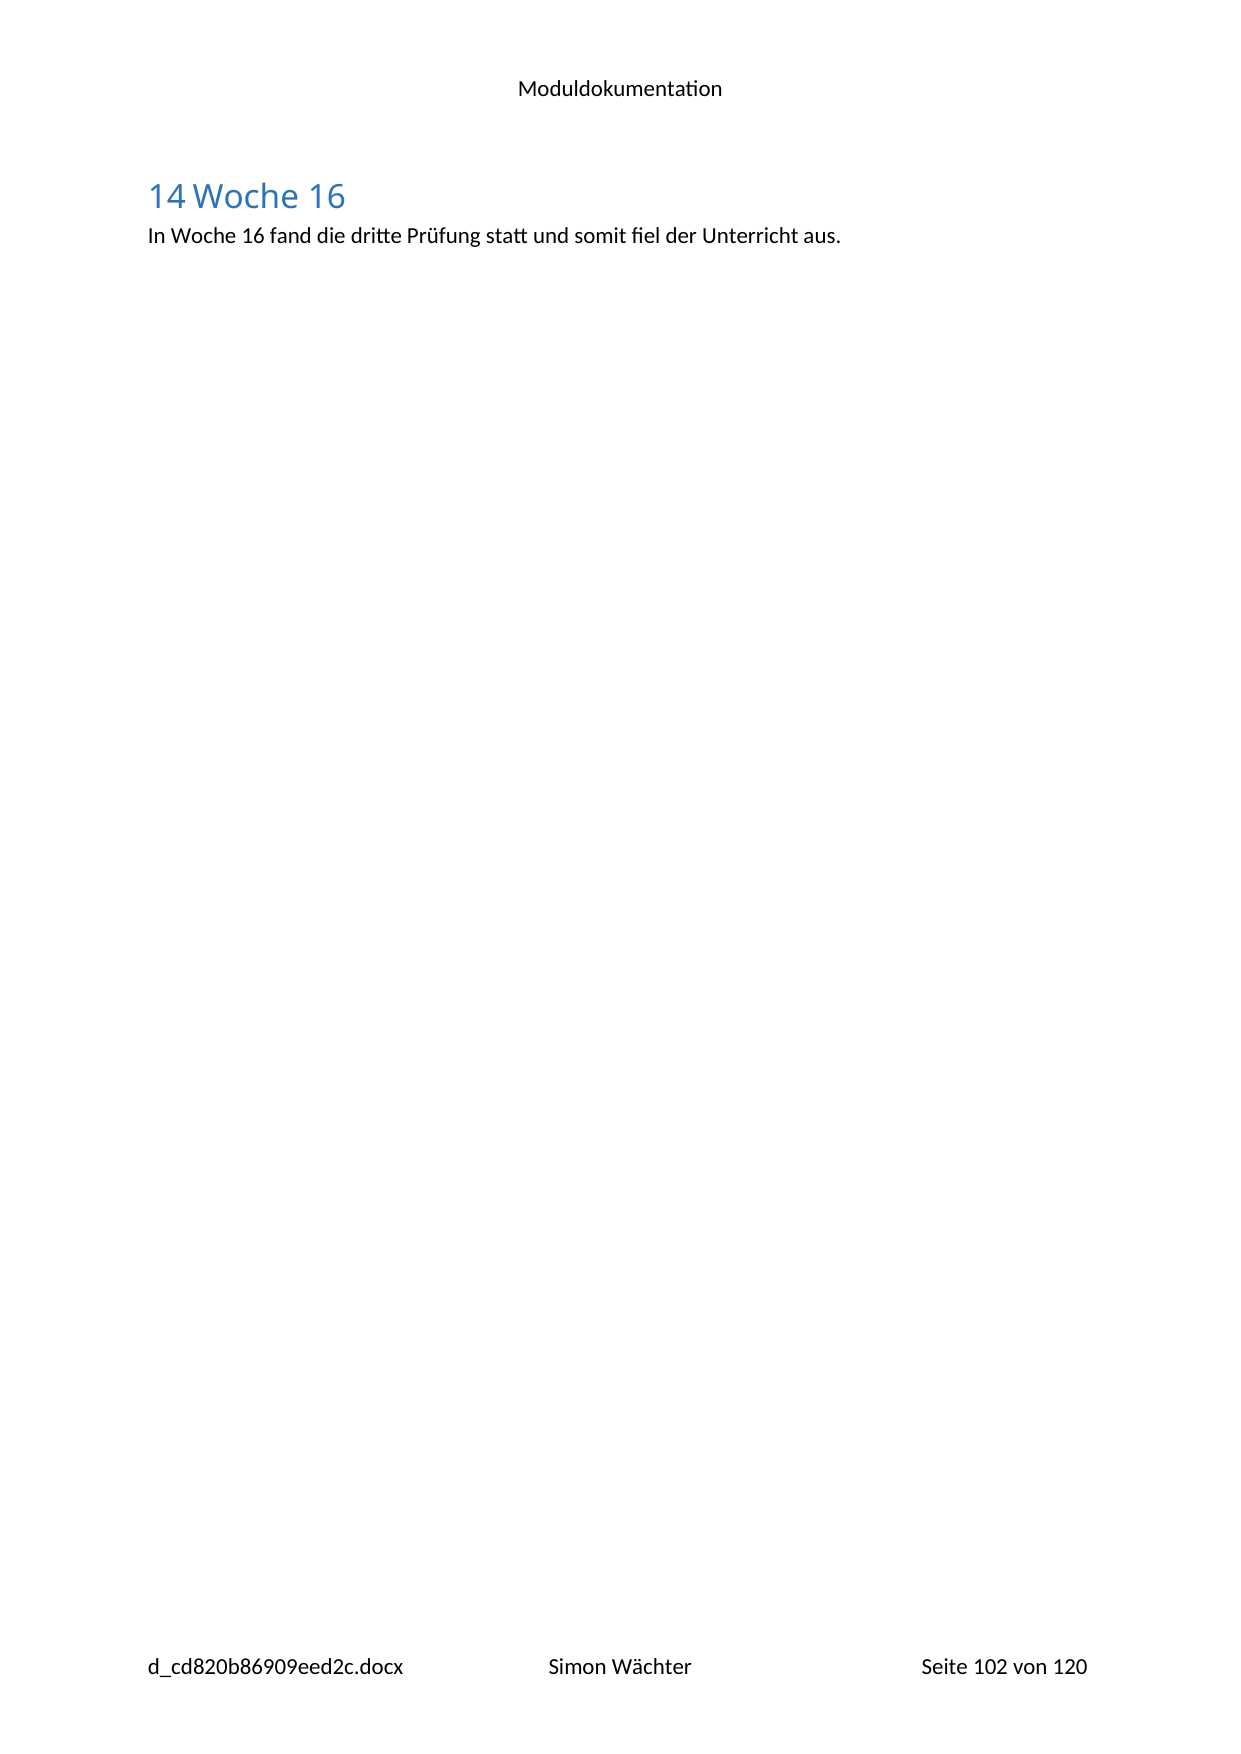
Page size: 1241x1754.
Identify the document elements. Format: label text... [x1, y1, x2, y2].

subtitle Woche 16 [148, 173, 1093, 218]
text In Woche 16 fand die dritte Prüfung statt und somit fiel der Unterricht aus. [148, 222, 1093, 249]
